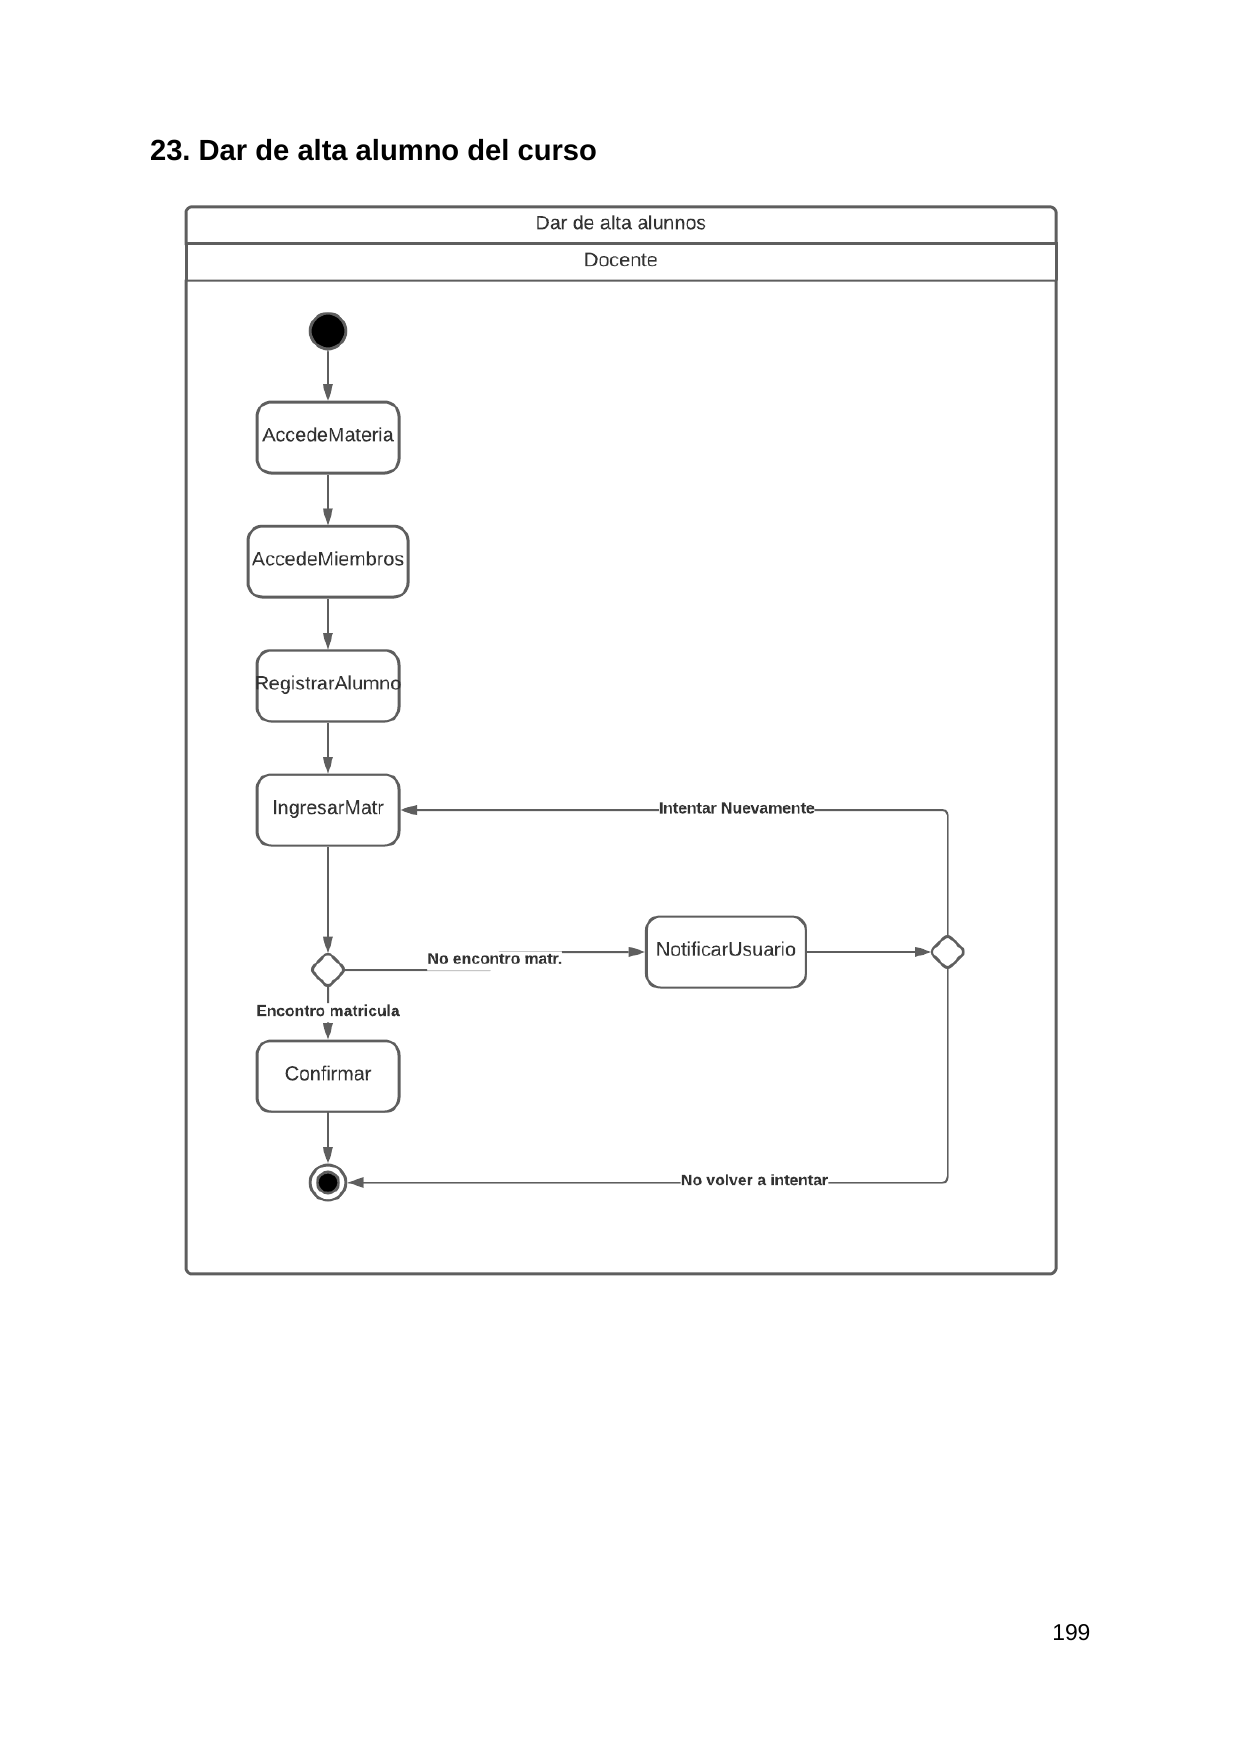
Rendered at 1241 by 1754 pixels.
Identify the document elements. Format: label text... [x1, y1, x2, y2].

picture [150, 171, 1091, 1309]
text 23. Dar de alta alumno del curso [150, 133, 1090, 166]
